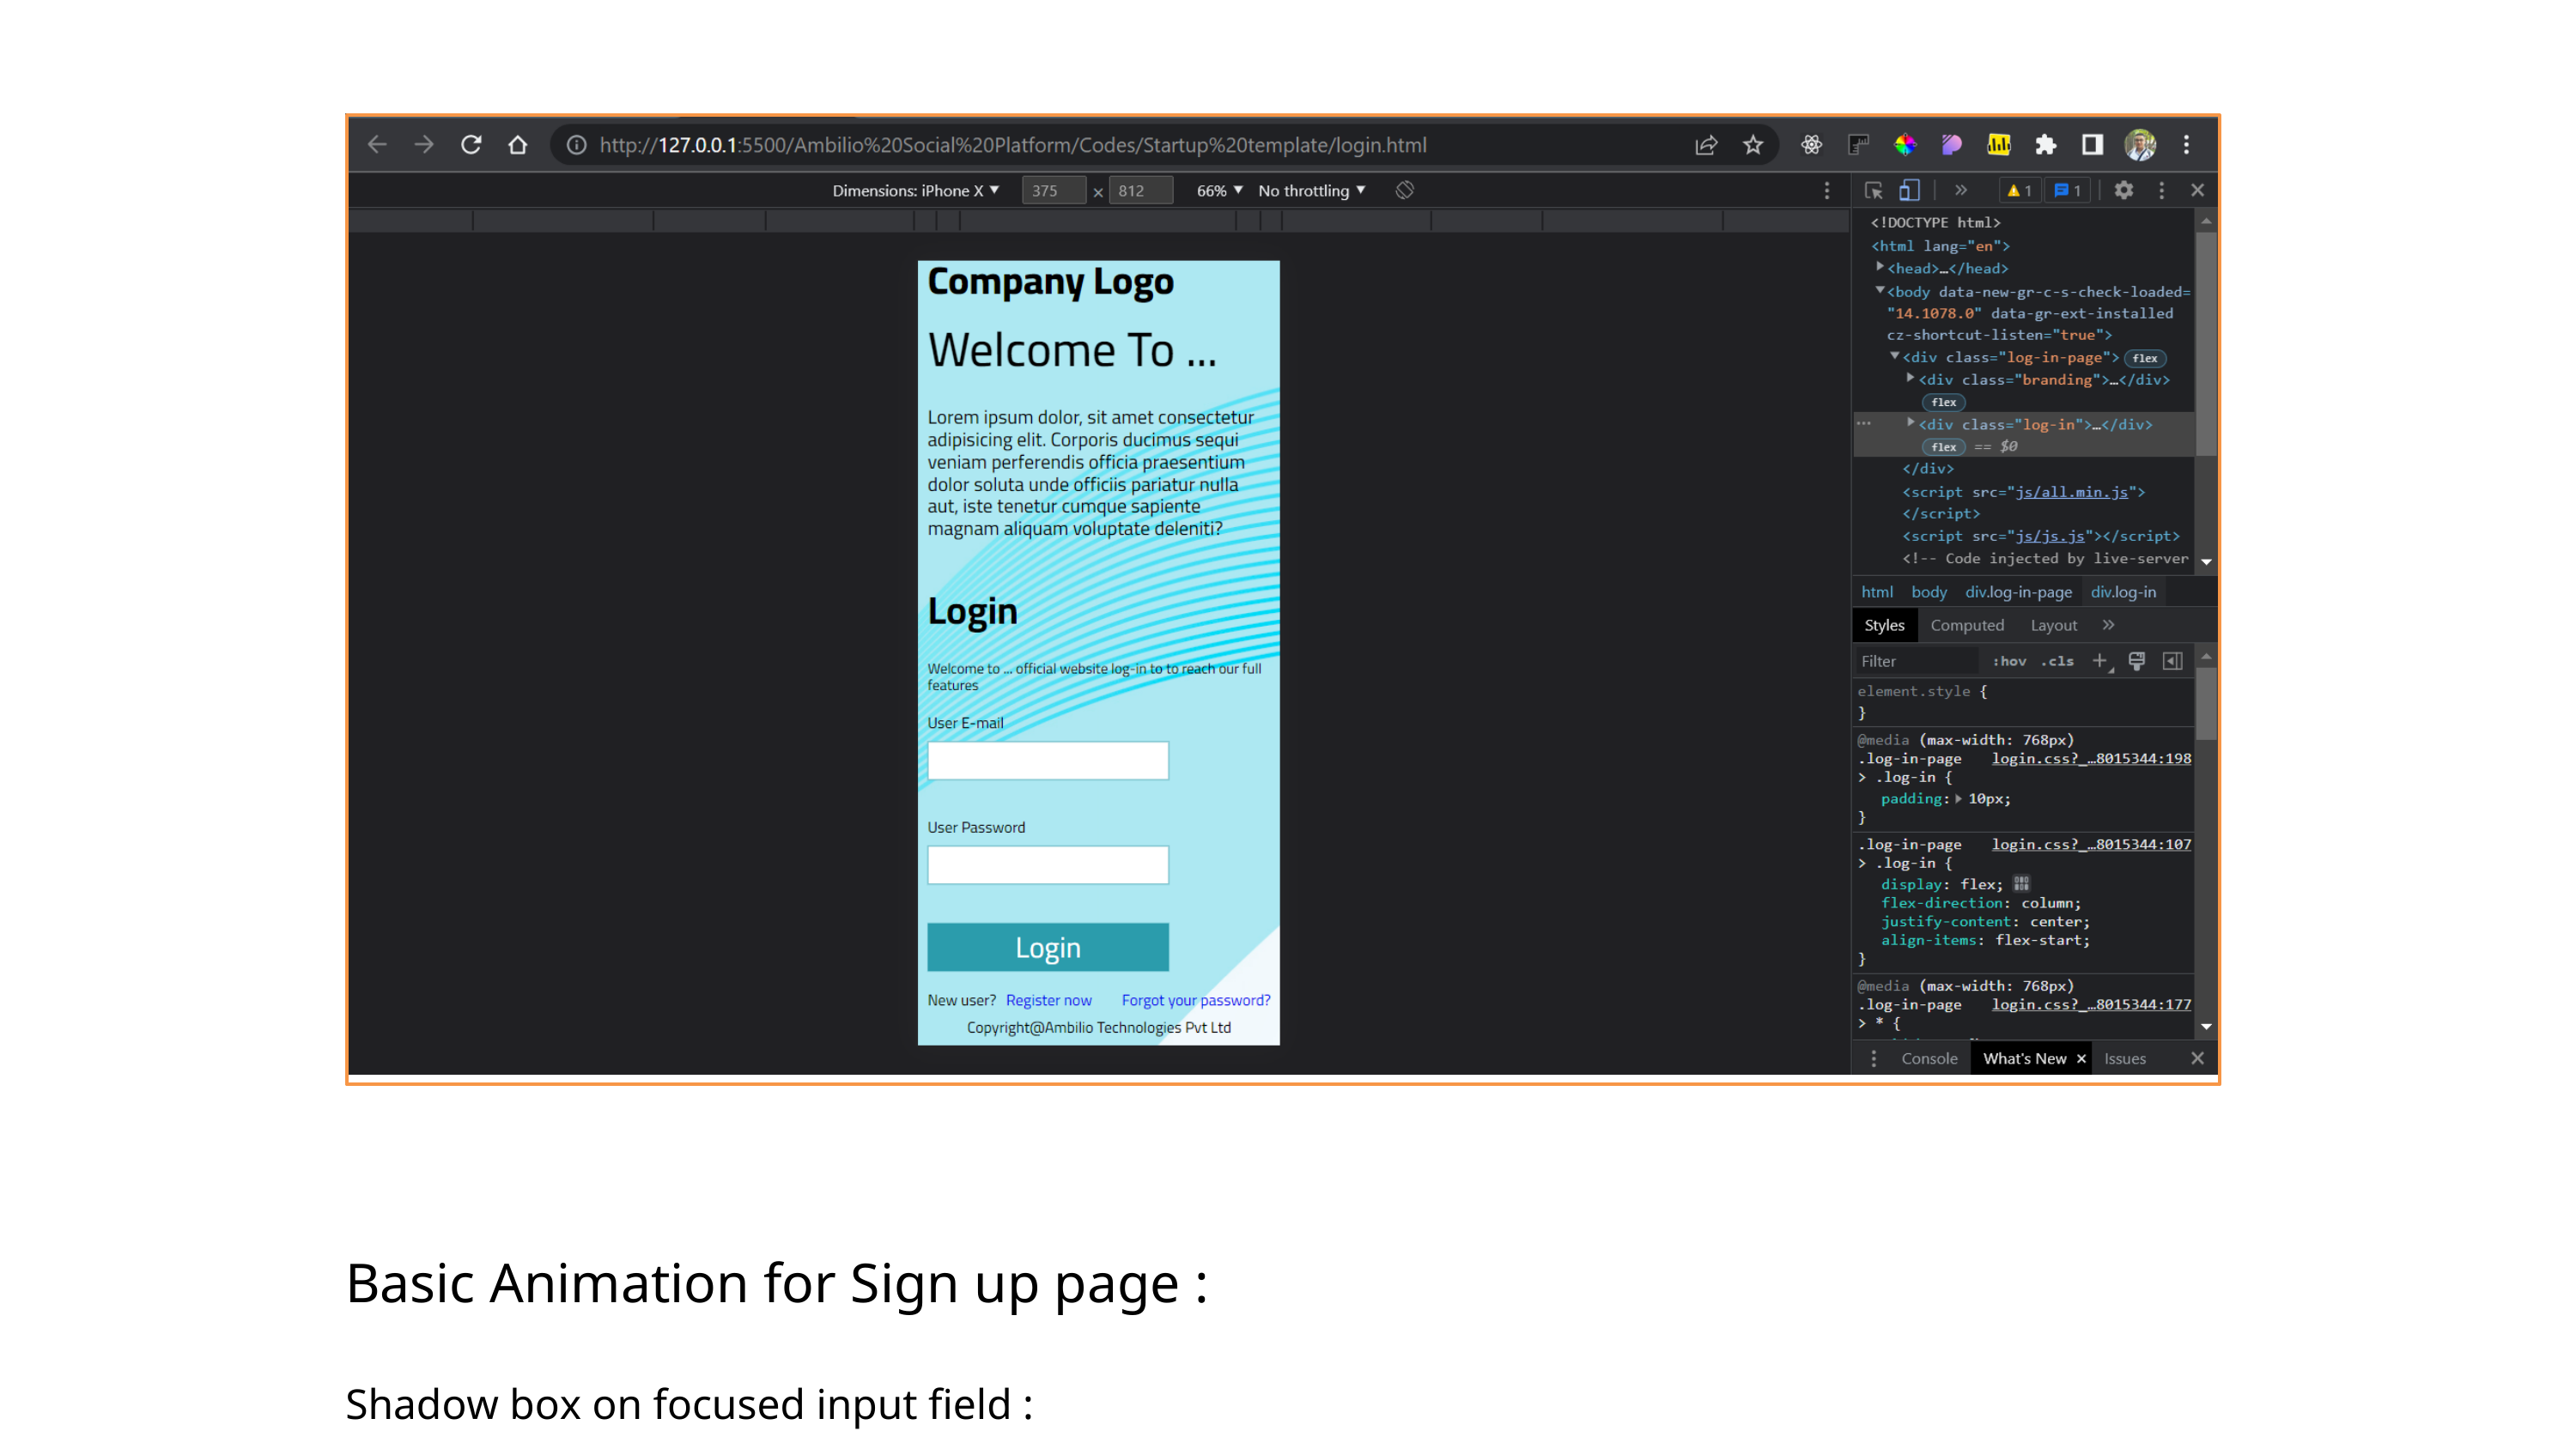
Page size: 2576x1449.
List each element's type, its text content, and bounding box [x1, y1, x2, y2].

picture [349, 117, 2218, 1075]
list Shadow box on focused input field : [345, 1375, 2218, 1432]
list Basic Animation for Sign up page : [345, 1245, 2218, 1319]
